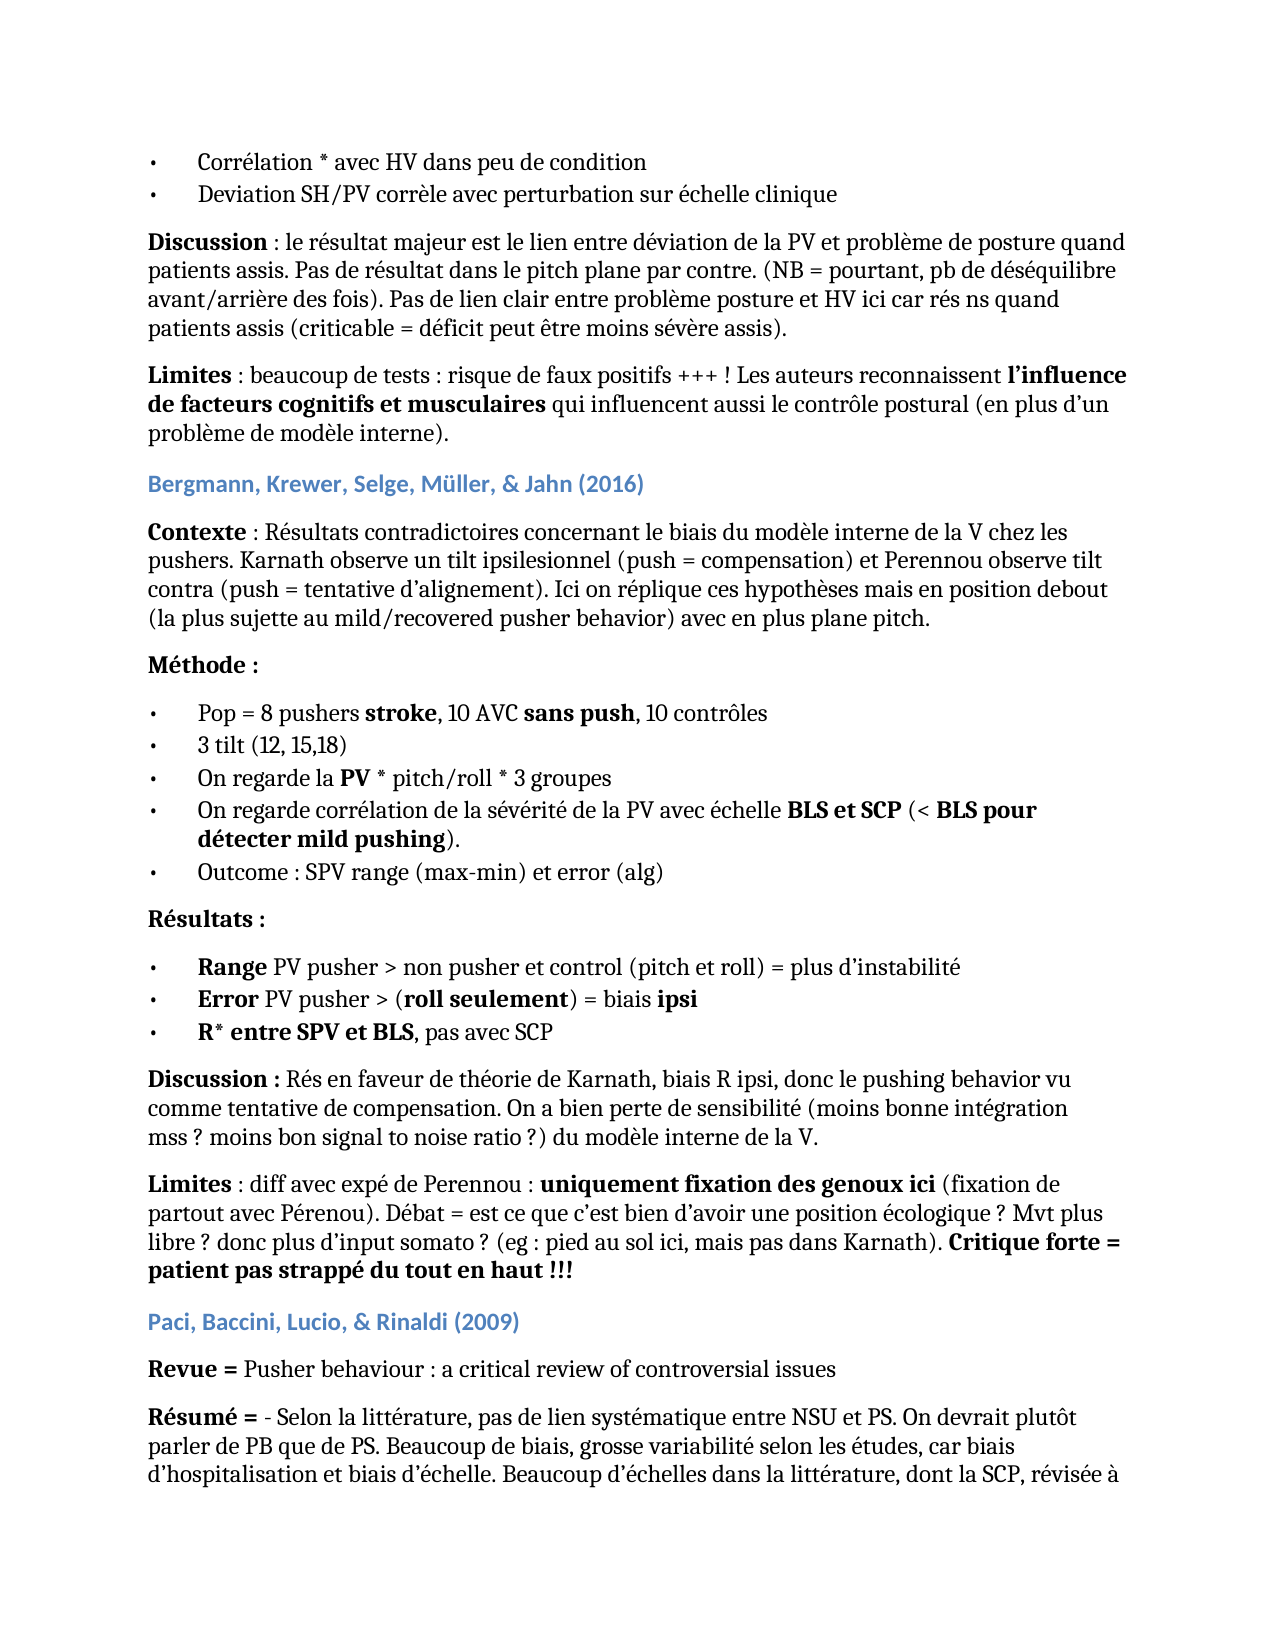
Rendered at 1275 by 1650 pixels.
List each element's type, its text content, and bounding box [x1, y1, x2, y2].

text Discussion : le résultat majeur est le lien entre déviation de la PV et problème de posture quand patients assis. Pas de résultat dans le pitch plane par contre. (NB = pourtant, pb de déséquilibre avant/arrière des fois). Pas de lien clair entre problème posture et HV ici car rés ns quand patients assis (criticable = déficit peut être moins sévère assis). [148, 228, 1127, 343]
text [148, 1403, 1127, 1489]
list Corrélation * avec HV dans peu de condition [148, 148, 1127, 176]
text Limites : beaucoup de tests : risque de faux positifs +++ ! Les auteurs reconnaissent l’influence de facteurs cognitifs et musculaires qui influencent aussi le contrôle postural (en plus d’un problème de modèle interne). [148, 361, 1127, 448]
list Error PV pusher > (roll seulement) = biais ipsi [148, 985, 1127, 1014]
text Résultats : [148, 905, 1127, 934]
list Range PV pusher > non pusher et control (pitch et roll) = plus d’instabilité [148, 953, 1127, 981]
list On regarde la PV * pitch/roll * 3 groupes [148, 764, 1127, 793]
subtitle Paci, Baccini, Lucio, & Rinaldi (2009) [148, 1306, 1127, 1337]
text Contexte : Résultats contradictoires concernant le biais du modèle interne de la V chez les pushers. Karnath observe un tilt ipsilesionnel (push = compensation) et Perennou observe tilt contra (push = tentative d’alignement). Ici on réplique ces hypothèses mais en position debout (la plus sujette au mild/recovered pusher behavior) avec en plus plane pitch. [148, 518, 1127, 633]
text Discussion : Rés en faveur de théorie de Karnath, biais R ipsi, donc le pushing behavior vu comme tentative de compensation. On a bien perte de sensibilité (moins bonne intégration mss ? moins bon signal to noise ratio ?) du modèle interne de la V. [148, 1065, 1127, 1151]
text Méthode : [148, 651, 1127, 680]
text Limites : diff avec expé de Perennou : uniquement fixation des genoux ici (fixation de partout avec Pérenou). Débat = est ce que c’est bien d’avoir une position écologique ? Mvt plus libre ? donc plus d’input somato ? (eg : pied au sol ici, mais pas dans Karnath). Critique forte = patient pas strappé du tout en haut !!! [148, 1170, 1127, 1285]
list Outcome : SPV range (max-min) et error (alg) [148, 858, 1127, 886]
list R* entre SPV et BLS, pas avec SCP [148, 1018, 1127, 1046]
list Pop = 8 pushers stroke, 10 AVC sans push, 10 contrôles [148, 699, 1127, 728]
text Revue = Pusher behaviour : a critical review of controversial issues [148, 1355, 1127, 1384]
list Deviation SH/PV corrèle avec perturbation sur échelle clinique [148, 180, 1127, 209]
subtitle Bergmann, Krewer, Selge, Müller, & Jahn (2016) [148, 468, 1127, 499]
list On regarde corrélation de la sévérité de la PV avec échelle BLS et SCP (< BLS pour détecter mild pushing). [148, 796, 1127, 854]
list 3 tilt (12, 15,18) [148, 731, 1127, 760]
